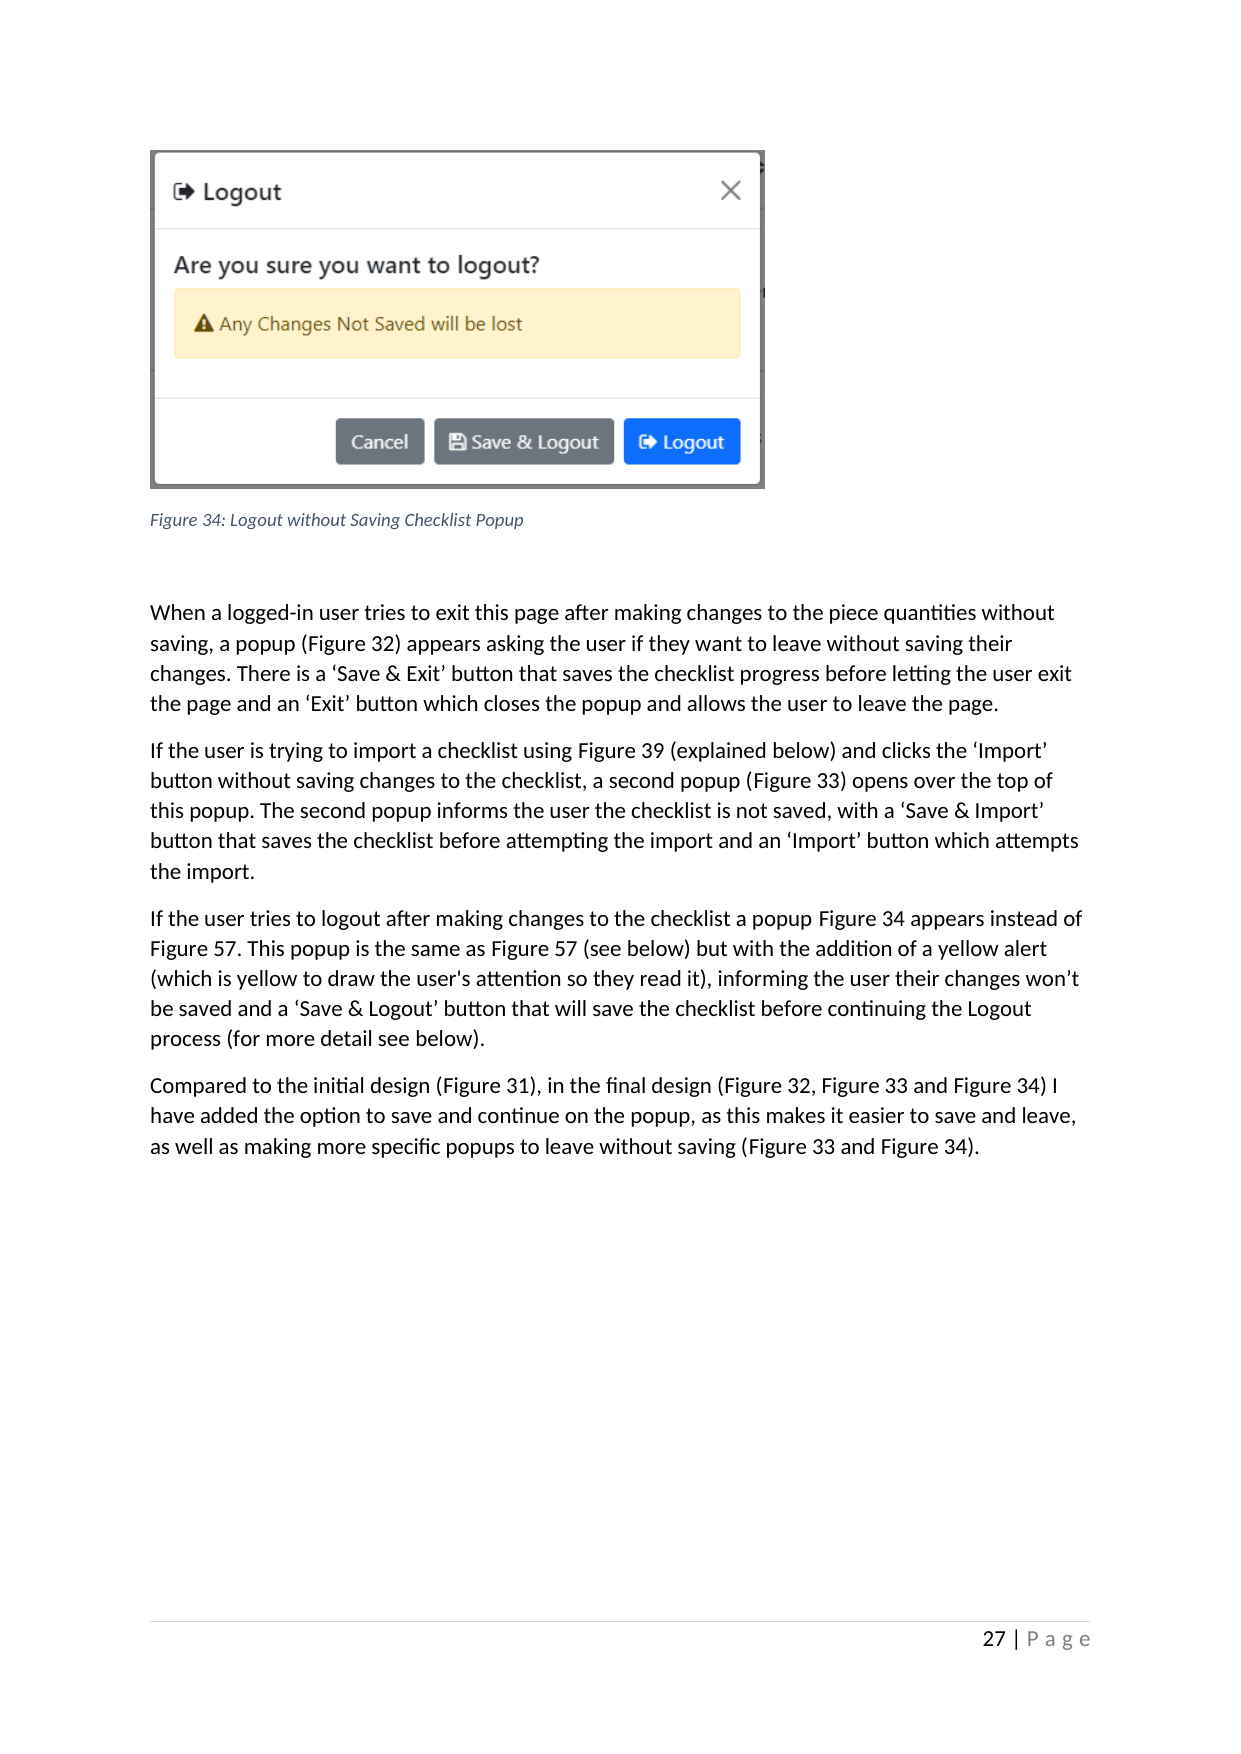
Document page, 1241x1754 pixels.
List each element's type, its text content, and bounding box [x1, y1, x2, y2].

text If the user tries to logout after making changes to the checklist a popup Figure 34 appears instead of Figure 57. This popup is the same as Figure 57 (see below) but with the addition of a yellow alert (which is yellow to draw the user's attention so they read it), informing the user their changes won’t be saved and a ‘Save & Logout’ button that will save the checklist before continuing the Logout process (for more detail see below). [150, 904, 1090, 1053]
text When a logged-in user tries to exit this page after making changes to the piece quantities without saving, a popup (Figure 32) appears asking the user if they want to leave without saving their changes. There is a ‘Save & Exit’ button that saves the checklist progress before letting the user exit the page and an ‘Exit’ button which closes the popup and allows the user to leave the page. [150, 598, 1090, 717]
text Compared to the initial design (Figure 31), in the final design (Figure 32, Figure 33 and Figure 34) I have added the option to save and continue on the popup, as this makes it easier to save and leave, as well as making more specific popups to leave without saving (Figure 33 and Figure 34). [150, 1071, 1090, 1160]
text If the user is trying to import a checklist using Figure 39 (explained below) and clicks the ‘Import’ button without saving changes to the checklist, a second popup (Figure 33) opens over the top of this popup. The second popup informs the user the checklist is not saved, with a ‘Save & Import’ button that saves the checklist before attempting the import and an ‘Import’ button which attempts the import. [150, 736, 1090, 885]
picture [150, 150, 765, 489]
